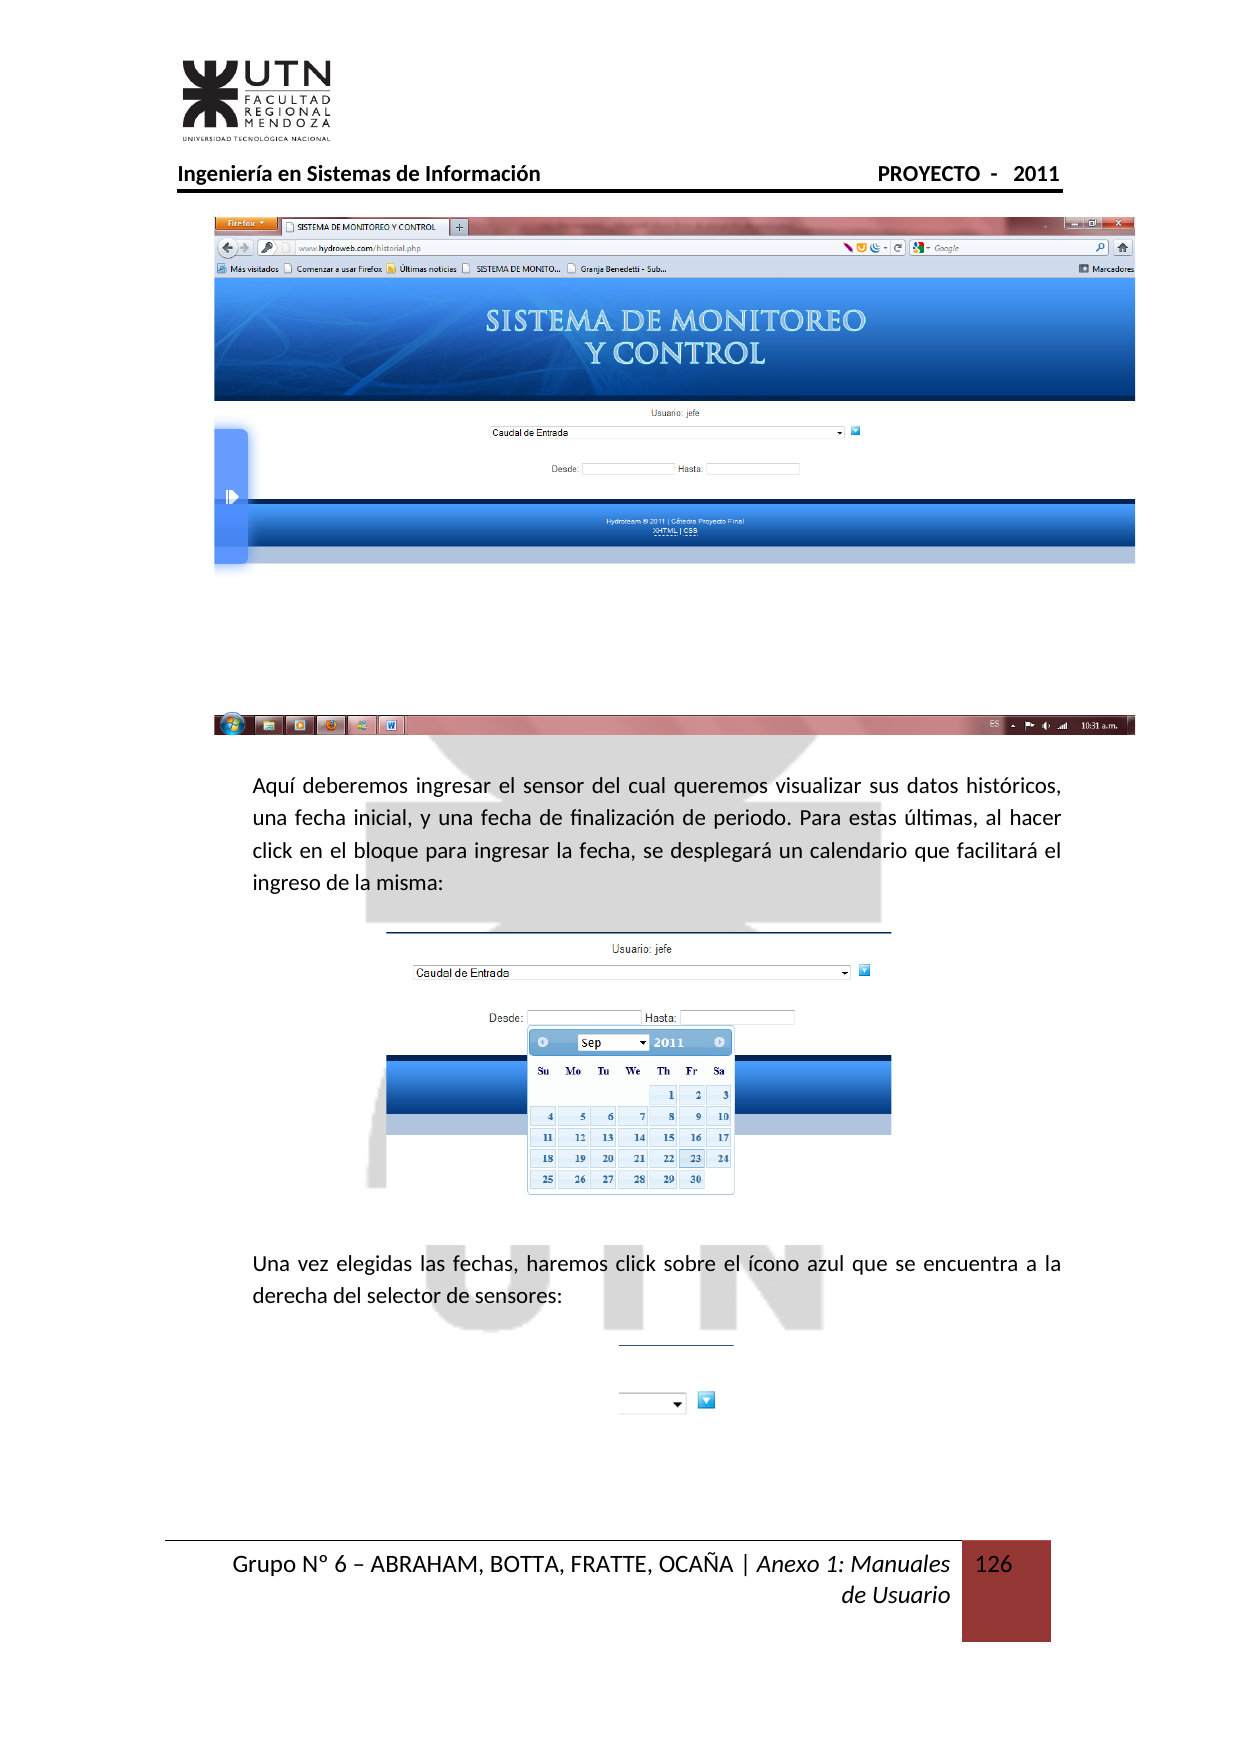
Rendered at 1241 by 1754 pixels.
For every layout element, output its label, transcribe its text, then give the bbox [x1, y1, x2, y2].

list Una vez elegidas las fechas, haremos click sobre el ícono azul que se encuentra a la derecha del selector de sensores: [252, 1249, 1063, 1309]
picture [214, 217, 1135, 735]
picture [386, 932, 892, 1245]
list Aquí deberemos ingresar el sensor del cual queremos visualizar sus datos históricos, una fecha inicial, y una fecha de finalización de periodo. Para estas últimas, al hacer click en el bloque para ingresar la fecha, se desplegará un calendario que facilitará el ingreso de la misma: [252, 771, 1063, 896]
picture [618, 1345, 734, 1525]
picture [177, 59, 334, 147]
